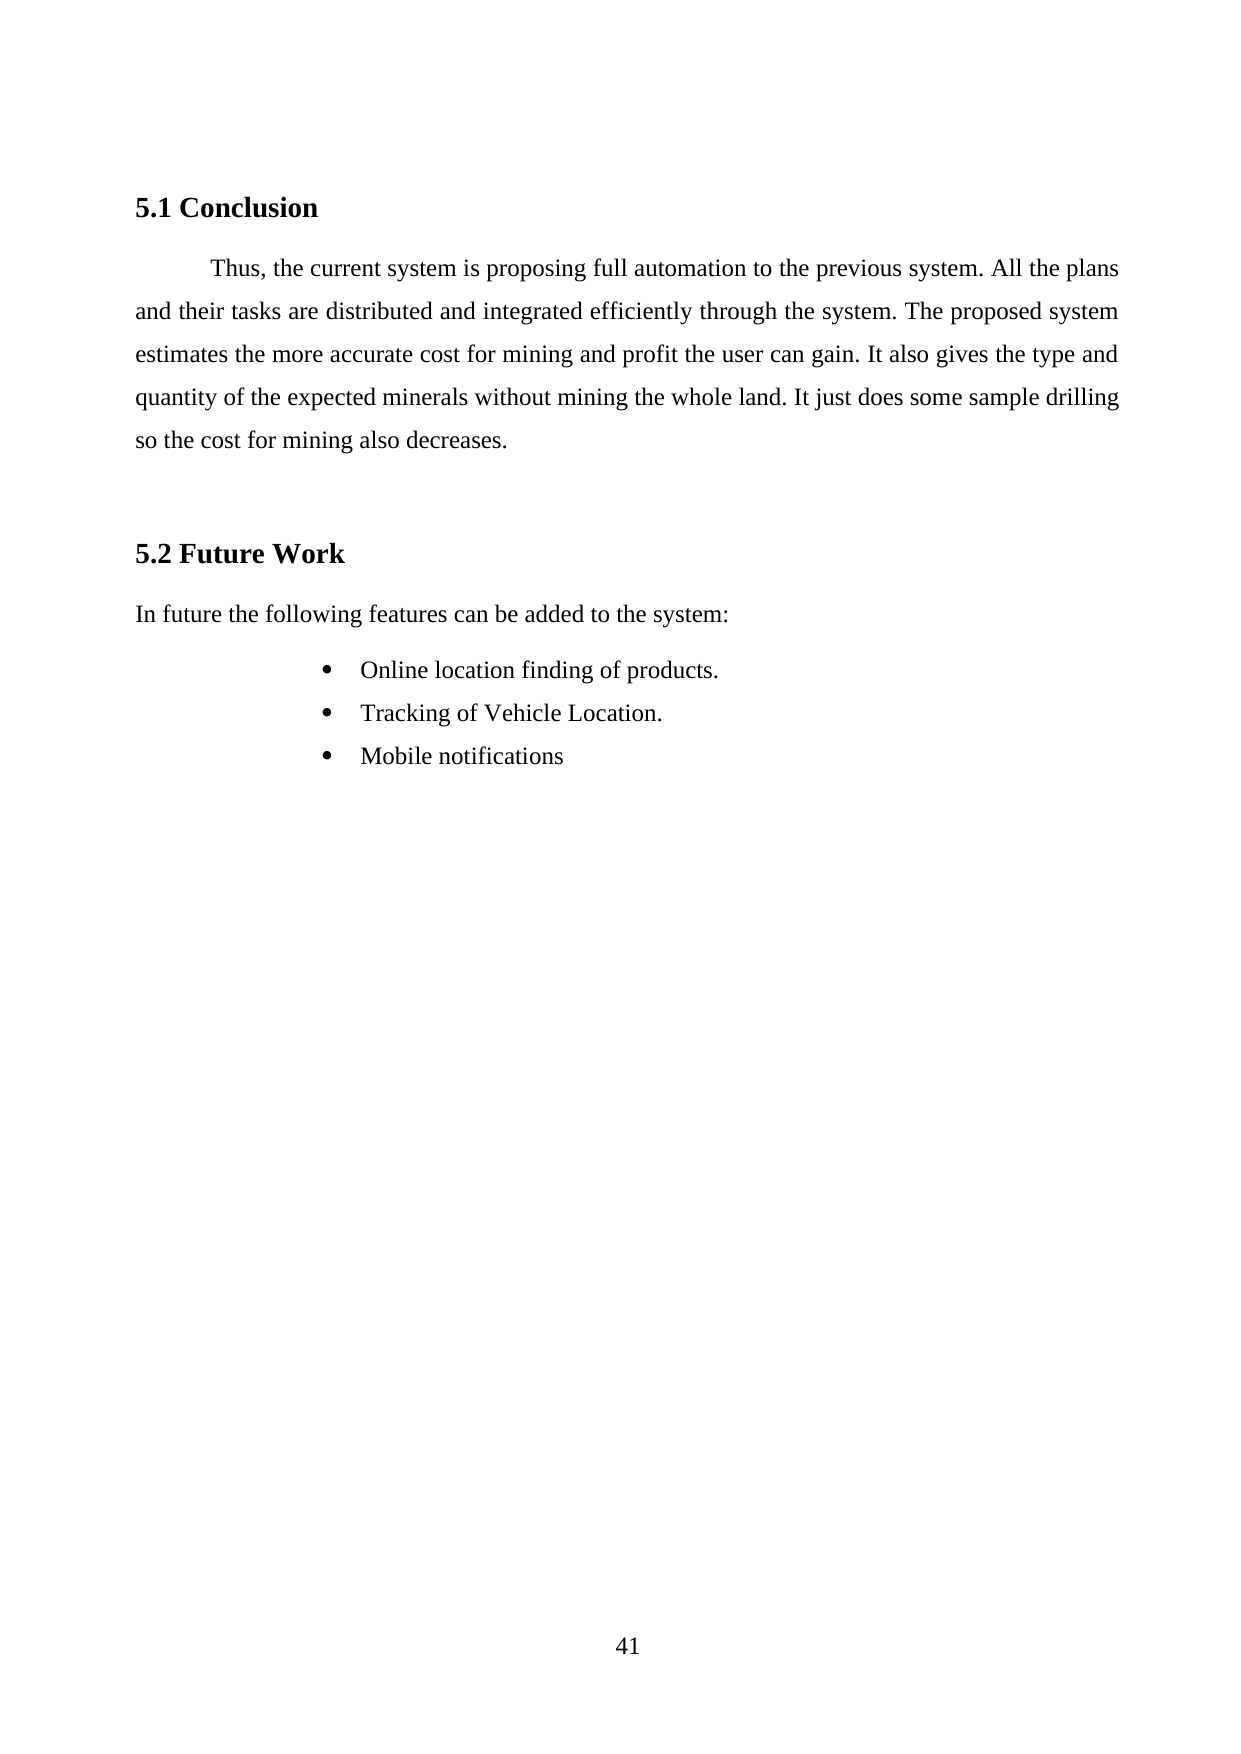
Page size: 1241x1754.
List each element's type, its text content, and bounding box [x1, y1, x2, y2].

text 5.1 Conclusion [135, 190, 1120, 223]
text 5.2 Future Work [135, 536, 1120, 570]
text In future the following features can be added to the system: [135, 599, 1120, 628]
text Thus, the current system is proposing full automation to the previous system. All the plans and their tasks are distributed and integrated efficiently through the system. The proposed system estimates the more accurate cost for mining and profit the user can gain. It also gives the type and quantity of the expected minerals without mining the whole land. It just does some sample drilling so the cost for mining also decreases. [135, 253, 1120, 454]
list Mobile notifications [323, 741, 1120, 770]
list Online location finding of products. [323, 655, 1120, 684]
list Tracking of Vehicle Location. [323, 698, 1120, 727]
